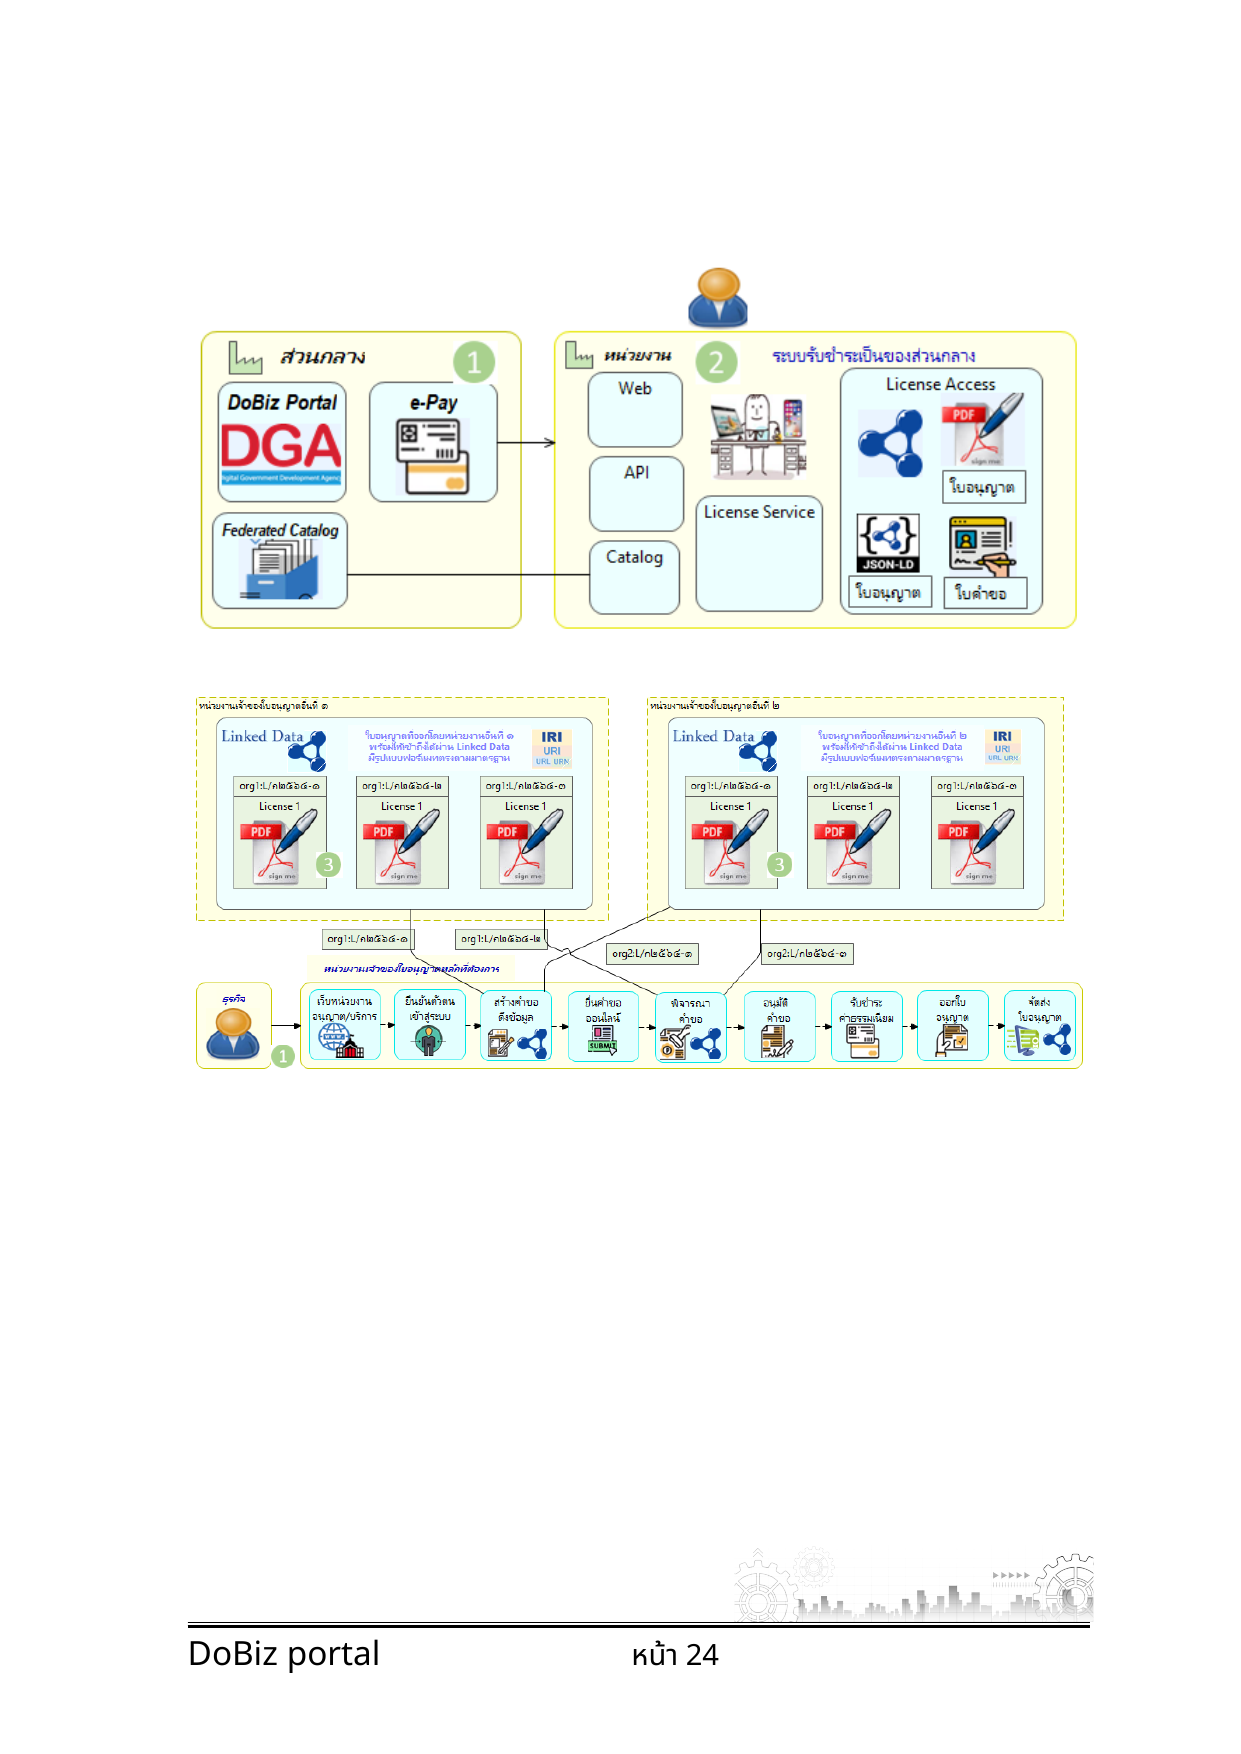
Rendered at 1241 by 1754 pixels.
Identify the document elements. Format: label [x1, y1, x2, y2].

picture [734, 1544, 1094, 1622]
picture [187, 255, 1091, 643]
picture [187, 688, 1091, 1077]
